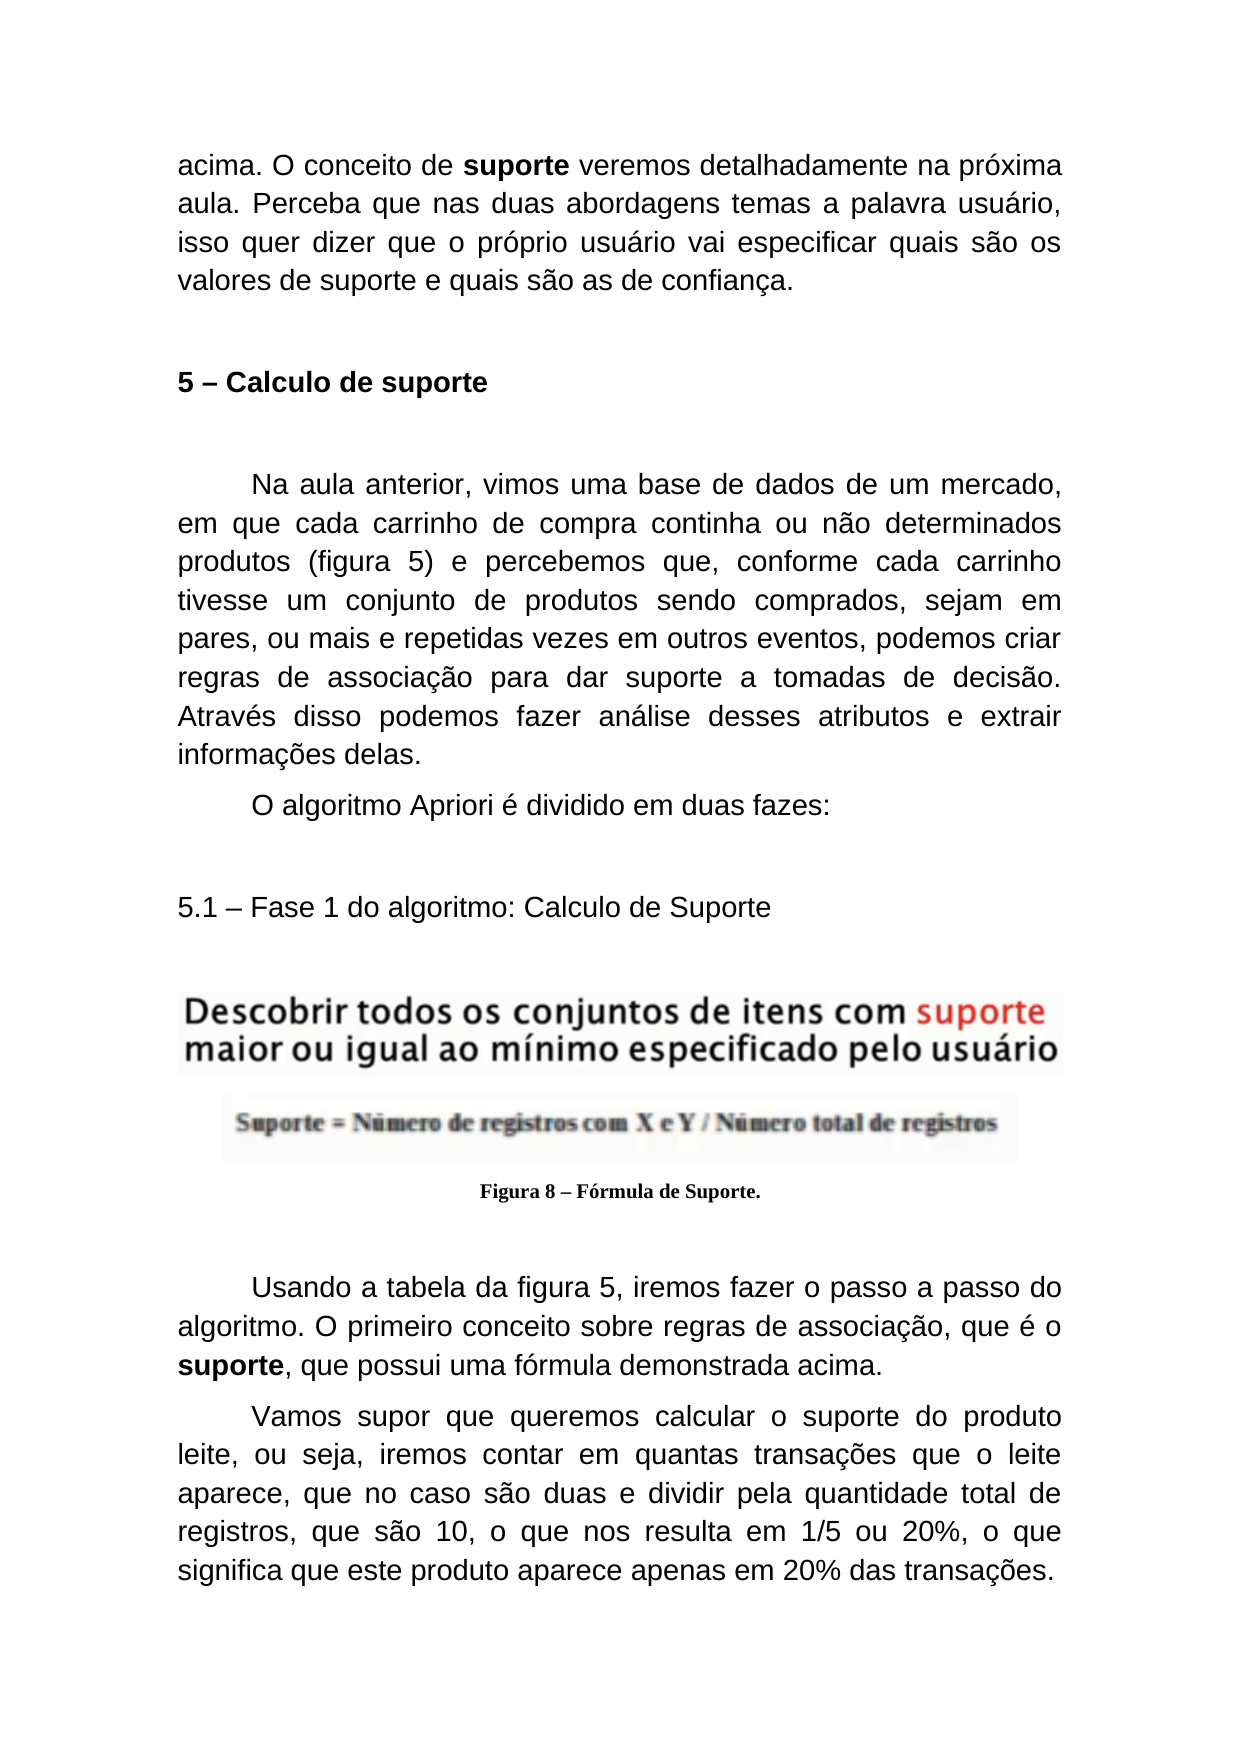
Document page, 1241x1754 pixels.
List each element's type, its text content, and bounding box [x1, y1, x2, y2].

subtitle 5 – Calculo de suporte [177, 365, 1063, 399]
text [177, 148, 1063, 297]
text O algoritmo Apriori é dividido em duas fazes: [177, 788, 1063, 822]
subtitle 5.1 – Fase 1 do algoritmo: Calculo de Suporte [177, 890, 1063, 924]
text Na aula anterior, vimos uma base de dados de um mercado, em que cada carrinho de compra continha ou não determinados produtos (figura 5) e percebemos que, conforme cada carrinho tivesse um conjunto de produtos sendo comprados, sejam em pares, ou mais e repetidas vezes em outros eventos, podemos criar regras de associação para dar suporte a tomadas de decisão. Através disso podemos fazer análise desses atributos e extrair informações delas. [177, 467, 1063, 771]
text Figura 8 – Fórmula de Suporte. [177, 1179, 1063, 1203]
picture [177, 992, 1063, 1077]
text Usando a tabela da figura 5, iremos fazer o passo a passo do algoritmo. O primeiro conceito sobre regras de associação, que é o suporte, que possui uma fórmula demonstrada acima. [177, 1270, 1063, 1381]
picture [221, 1093, 1019, 1163]
text Vamos supor que queremos calcular o suporte do produto leite, ou seja, iremos contar em quantas transações que o leite aparece, que no caso são duas e dividir pela quantidade total de registros, que são 10, o que nos resulta em 1/5 ou 20%, o que significa que este produto aparece apenas em 20% das transações. [177, 1398, 1063, 1586]
